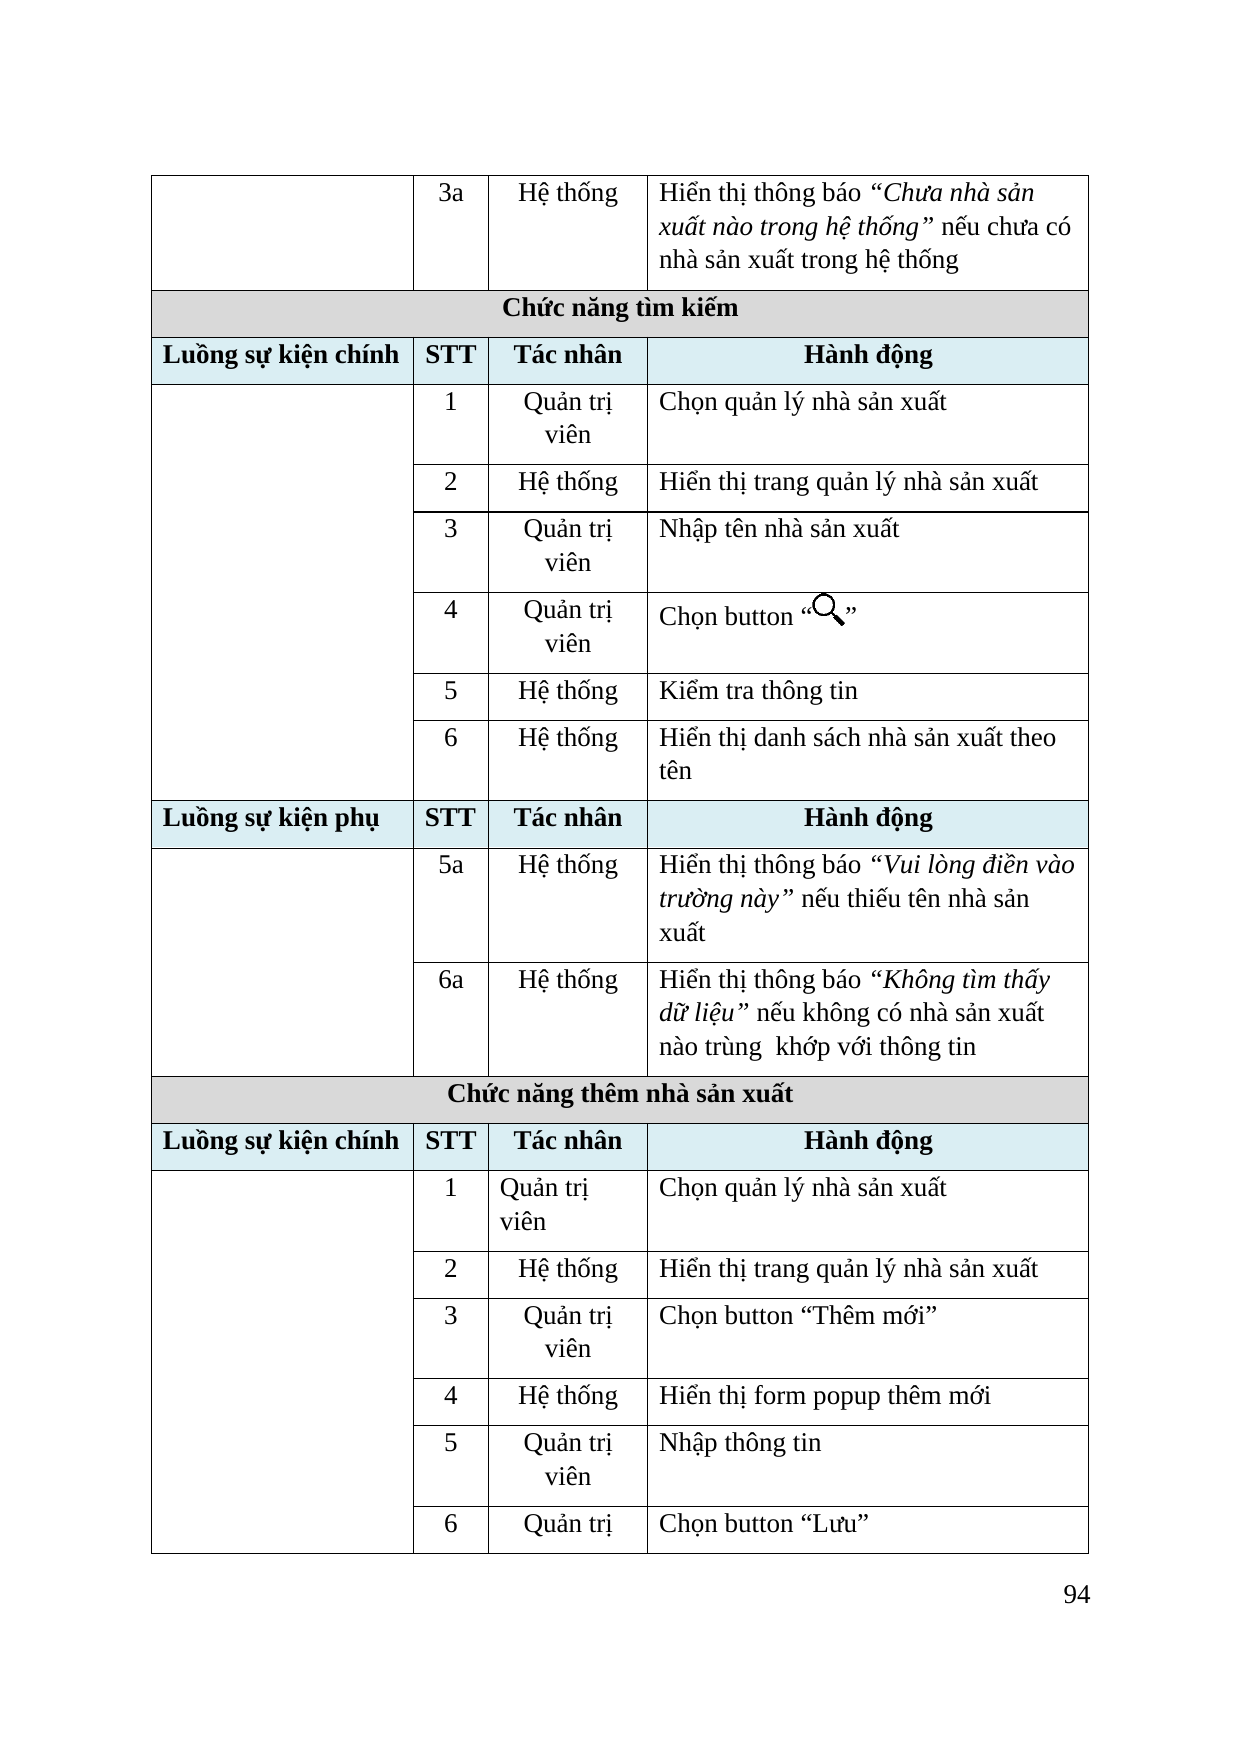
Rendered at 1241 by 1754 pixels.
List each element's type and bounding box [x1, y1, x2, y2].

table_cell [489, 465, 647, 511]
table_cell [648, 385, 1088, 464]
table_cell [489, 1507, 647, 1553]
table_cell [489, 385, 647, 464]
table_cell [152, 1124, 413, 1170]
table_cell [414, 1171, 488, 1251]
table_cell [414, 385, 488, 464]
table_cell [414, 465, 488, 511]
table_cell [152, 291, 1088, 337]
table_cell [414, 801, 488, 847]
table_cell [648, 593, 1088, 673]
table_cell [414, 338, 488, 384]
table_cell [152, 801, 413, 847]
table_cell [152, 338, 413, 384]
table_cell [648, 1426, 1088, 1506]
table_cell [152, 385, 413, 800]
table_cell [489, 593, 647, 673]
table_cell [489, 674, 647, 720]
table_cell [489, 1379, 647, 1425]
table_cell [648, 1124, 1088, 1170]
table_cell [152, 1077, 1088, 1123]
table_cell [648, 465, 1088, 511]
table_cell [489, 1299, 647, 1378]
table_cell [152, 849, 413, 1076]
picture [812, 593, 845, 626]
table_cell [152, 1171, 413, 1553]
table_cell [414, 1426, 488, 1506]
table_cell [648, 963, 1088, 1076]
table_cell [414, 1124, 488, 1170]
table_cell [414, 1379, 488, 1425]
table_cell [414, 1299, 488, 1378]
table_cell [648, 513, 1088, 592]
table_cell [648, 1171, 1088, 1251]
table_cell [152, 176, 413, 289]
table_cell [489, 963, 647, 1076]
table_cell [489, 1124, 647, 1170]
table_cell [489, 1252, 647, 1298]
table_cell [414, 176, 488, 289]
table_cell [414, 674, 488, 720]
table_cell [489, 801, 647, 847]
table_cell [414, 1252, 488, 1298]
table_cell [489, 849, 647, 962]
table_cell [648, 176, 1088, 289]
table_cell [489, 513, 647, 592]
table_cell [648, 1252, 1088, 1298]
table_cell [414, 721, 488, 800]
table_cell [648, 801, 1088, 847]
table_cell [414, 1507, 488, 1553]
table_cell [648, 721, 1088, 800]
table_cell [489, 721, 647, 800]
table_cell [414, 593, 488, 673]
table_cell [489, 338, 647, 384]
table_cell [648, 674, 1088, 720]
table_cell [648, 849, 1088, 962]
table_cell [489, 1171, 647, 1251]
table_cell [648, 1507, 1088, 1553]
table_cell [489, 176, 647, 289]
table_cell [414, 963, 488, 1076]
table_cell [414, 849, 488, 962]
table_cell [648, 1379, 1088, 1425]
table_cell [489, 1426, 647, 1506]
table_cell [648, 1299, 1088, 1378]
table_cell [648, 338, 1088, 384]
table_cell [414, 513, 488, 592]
